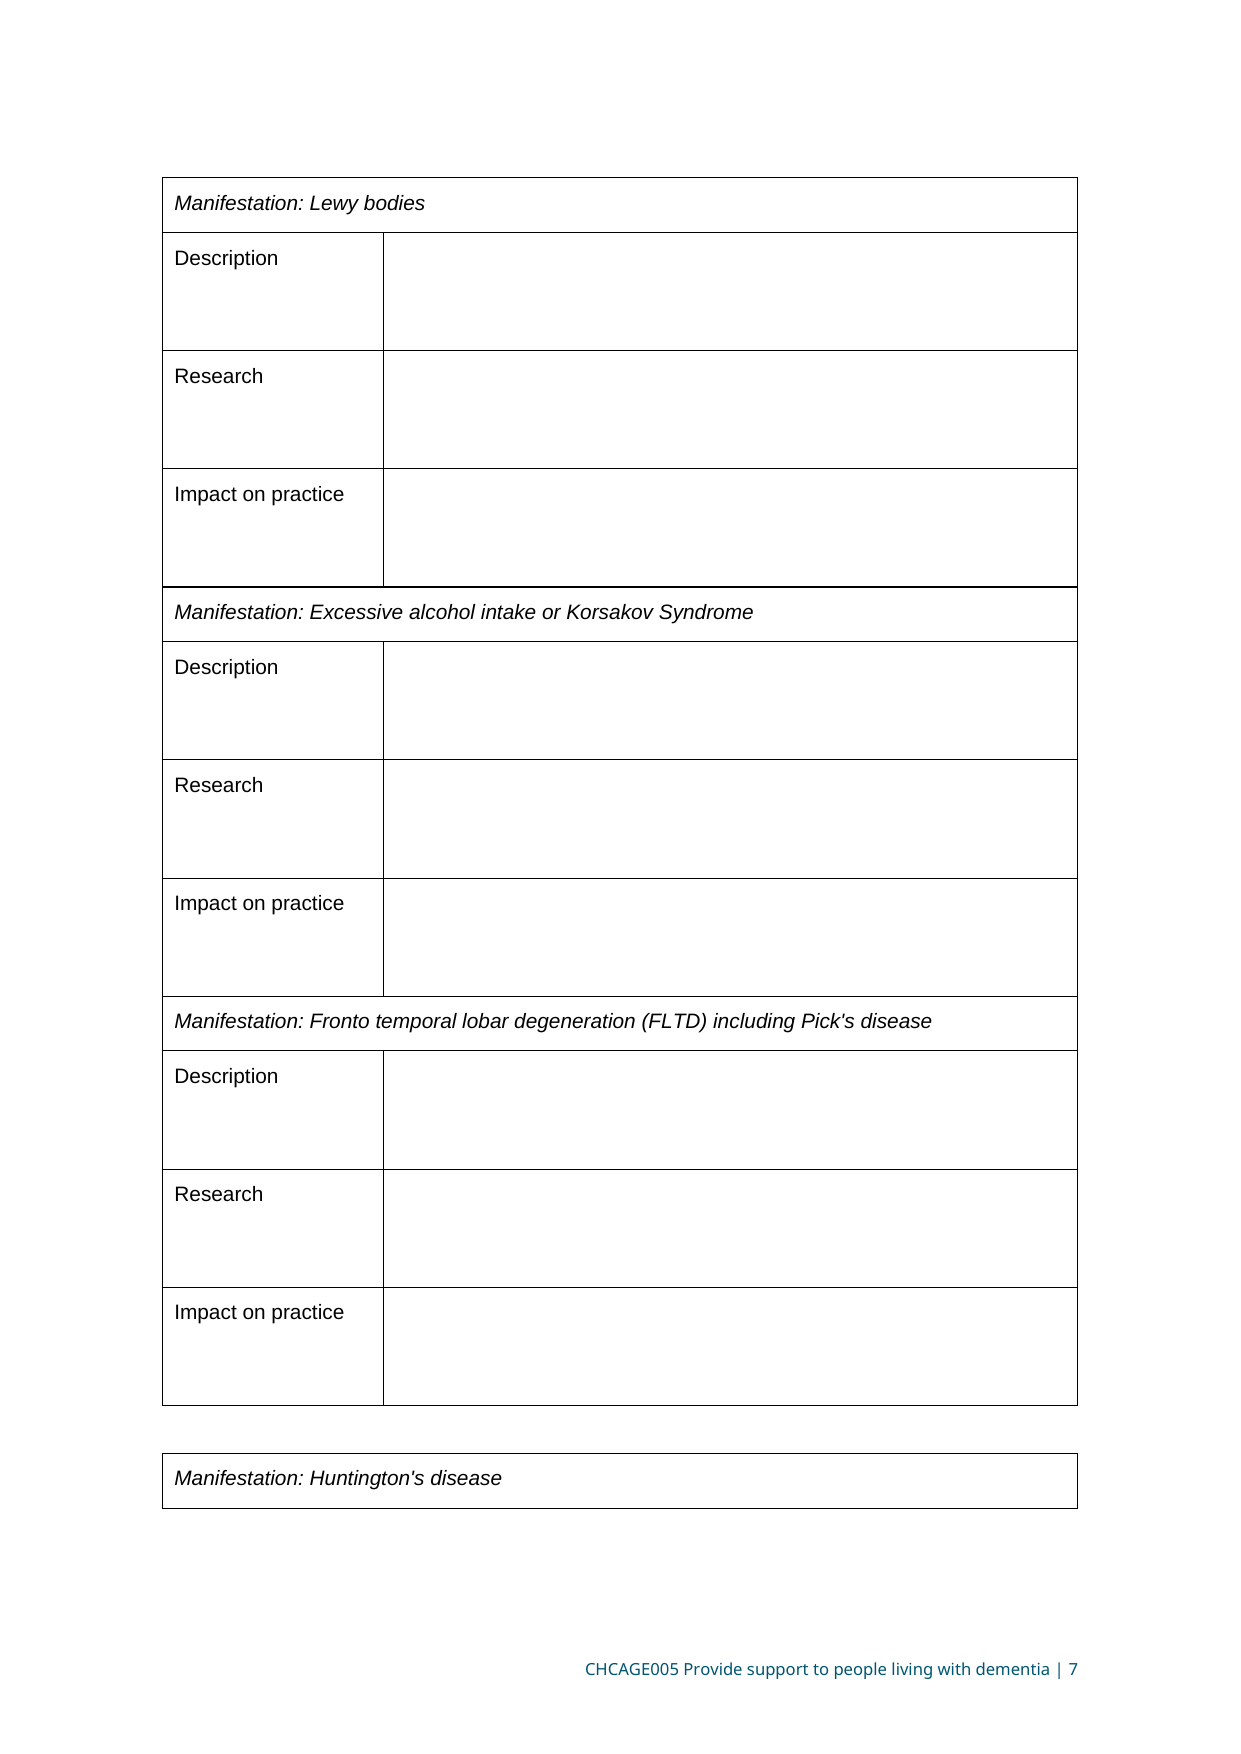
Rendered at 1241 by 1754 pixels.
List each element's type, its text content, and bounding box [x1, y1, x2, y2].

table_cell [384, 1288, 1077, 1405]
table_cell Impact on practice [163, 879, 383, 996]
table_cell Research [163, 760, 383, 877]
table_cell Description [163, 1051, 383, 1168]
table_cell Manifestation: Excessive alcohol intake or Korsakov Syndrome [163, 588, 1077, 641]
table_cell [384, 760, 1077, 877]
table_cell [384, 469, 1077, 586]
table_cell Research [163, 1170, 383, 1287]
table_cell [384, 879, 1077, 996]
table_cell [384, 1051, 1077, 1168]
table_cell Manifestation: Fronto temporal lobar degeneration (FLTD) including Pick's disease [163, 997, 1077, 1050]
table_cell [384, 1170, 1077, 1287]
table_cell Impact on practice [163, 1288, 383, 1405]
table_cell [384, 233, 1077, 350]
table_cell [384, 351, 1077, 468]
table_cell Description [163, 642, 383, 759]
table_cell Impact on practice [163, 469, 383, 586]
table_header Manifestation: Lewy bodies [163, 178, 1077, 232]
table_header Manifestation: Huntington's disease [163, 1454, 1077, 1507]
table_cell Research [163, 351, 383, 468]
table_cell Description [163, 233, 383, 350]
table_cell [384, 642, 1077, 759]
